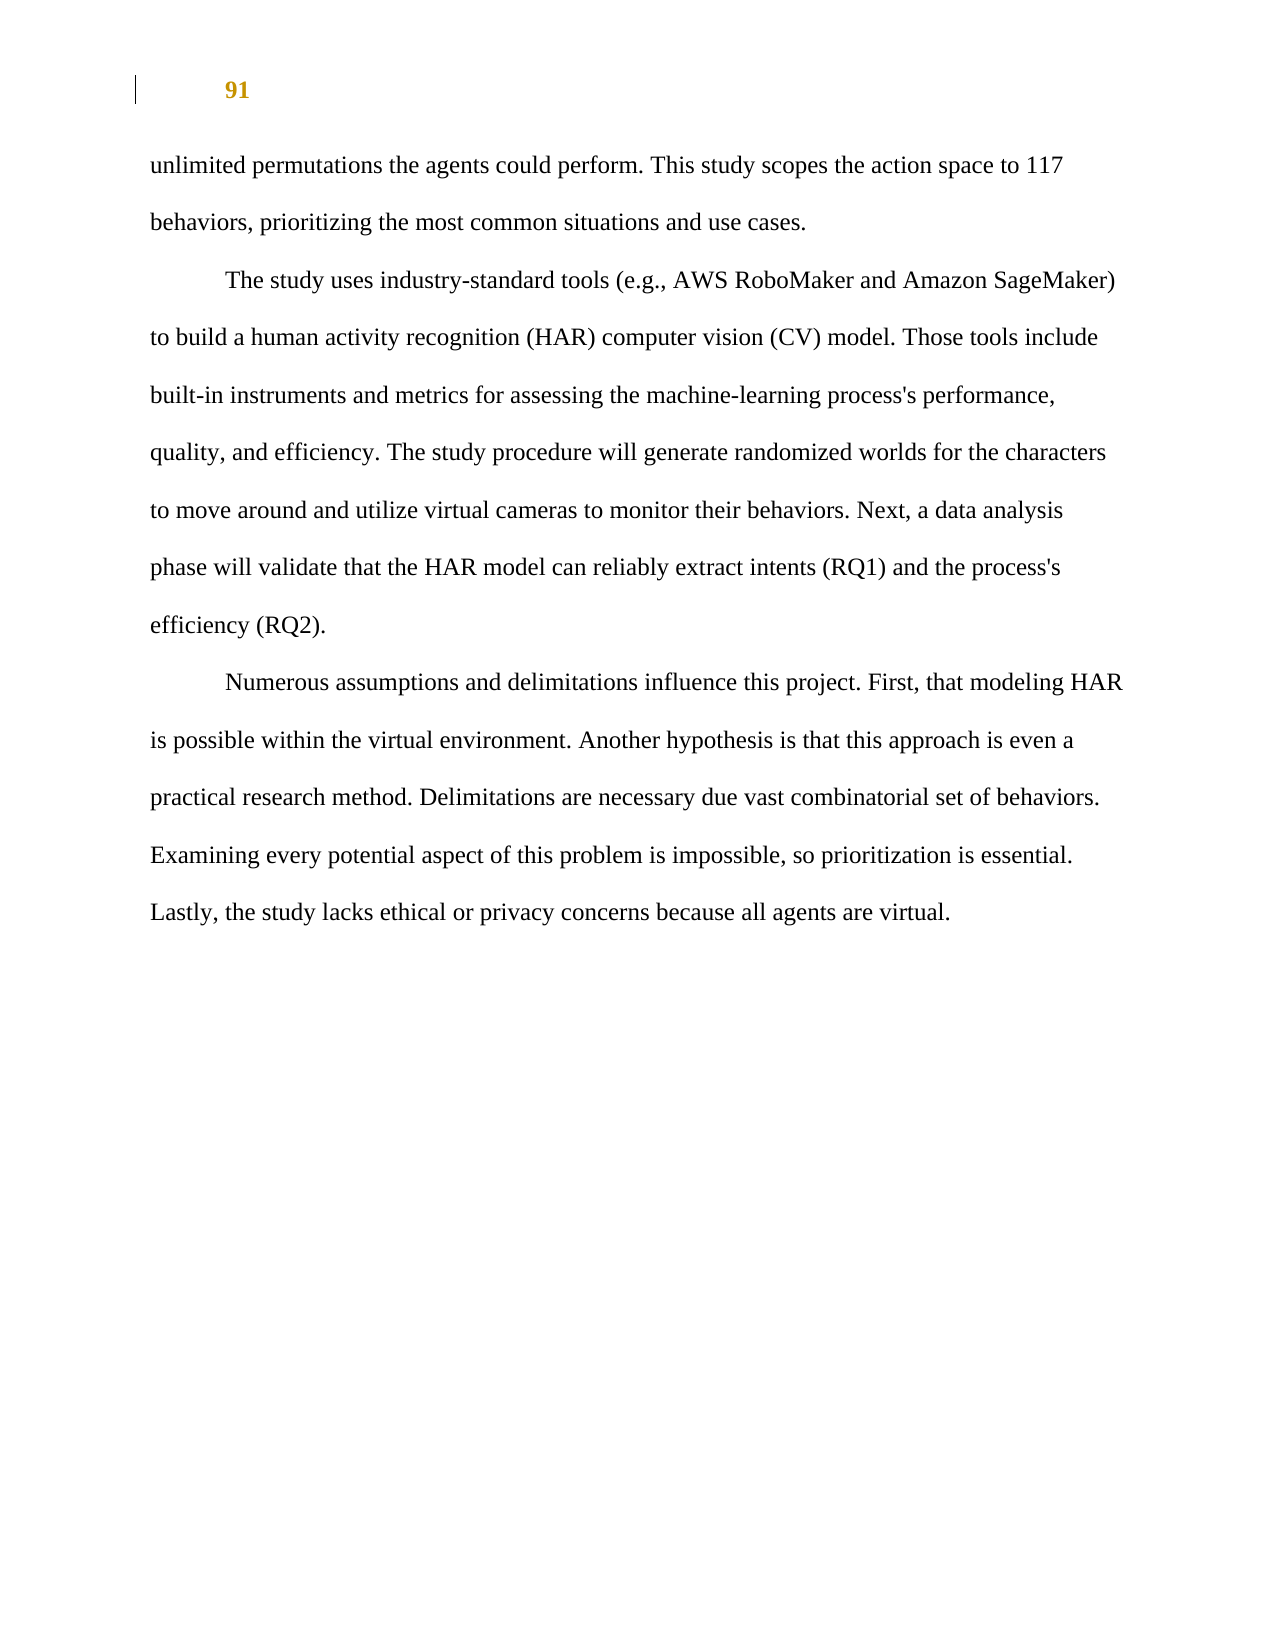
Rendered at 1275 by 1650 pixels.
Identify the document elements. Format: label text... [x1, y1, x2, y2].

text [150, 150, 1125, 236]
text Numerous assumptions and delimitations influence this project. First, that modeling HAR is possible within the virtual environment. Another hypothesis is that this approach is even a practical research method. Delimitations are necessary due vast combinatorial set of behaviors. Examining every potential aspect of this problem is impossible, so prioritization is essential. Lastly, the study lacks ethical or privacy concerns because all agents are virtual. [150, 667, 1125, 926]
text The study uses industry-standard tools (e.g., AWS RoboMaker and Amazon SageMaker) to build a human activity recognition (HAR) computer vision (CV) model. Those tools include built-in instruments and metrics for assessing the machine-learning process's performance, quality, and efficiency. The study procedure will generate randomized worlds for the characters to move around and utilize virtual cameras to monitor their behaviors. Next, a data analysis phase will validate that the HAR model can reliably extract intents (RQ1) and the process's efficiency (RQ2). [150, 265, 1125, 639]
